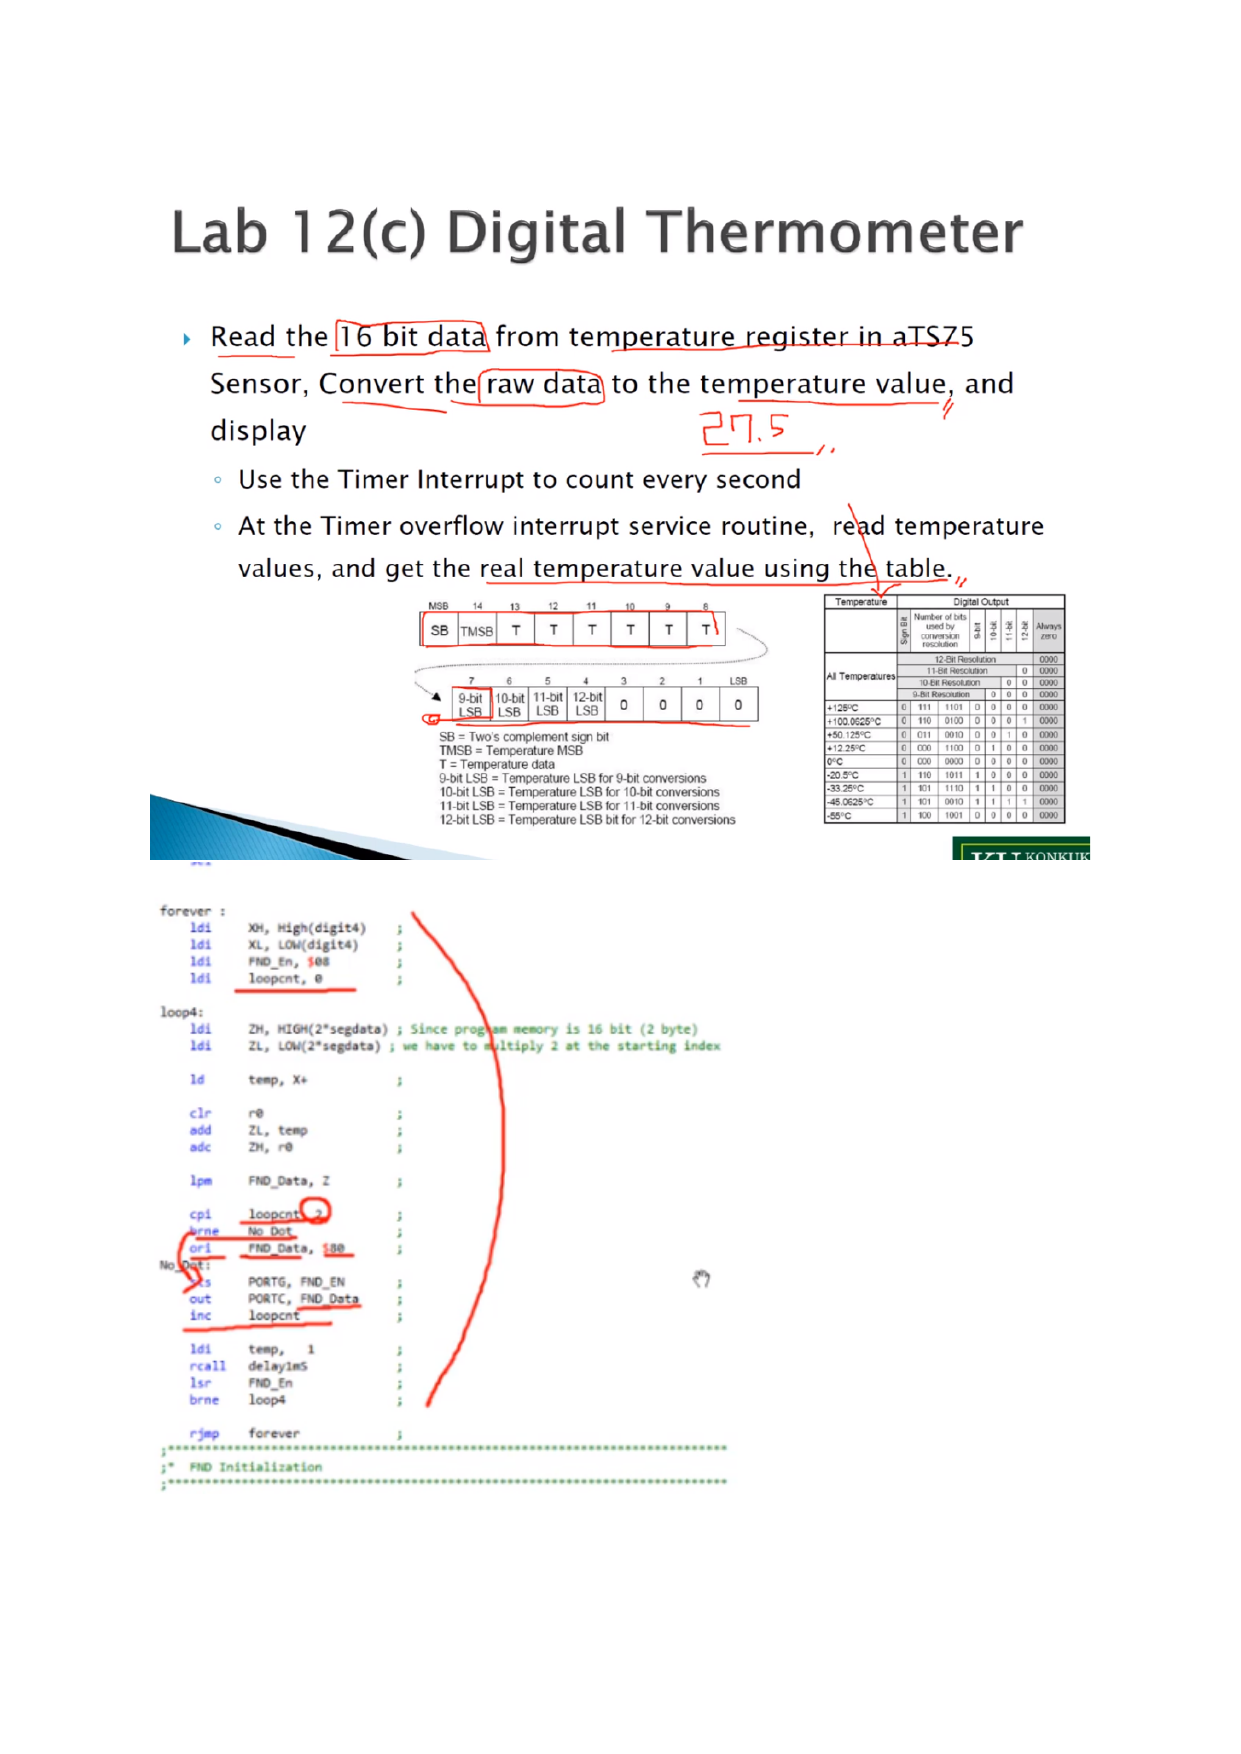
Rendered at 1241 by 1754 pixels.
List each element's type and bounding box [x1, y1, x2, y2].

picture [150, 177, 1091, 860]
picture [150, 862, 788, 1494]
